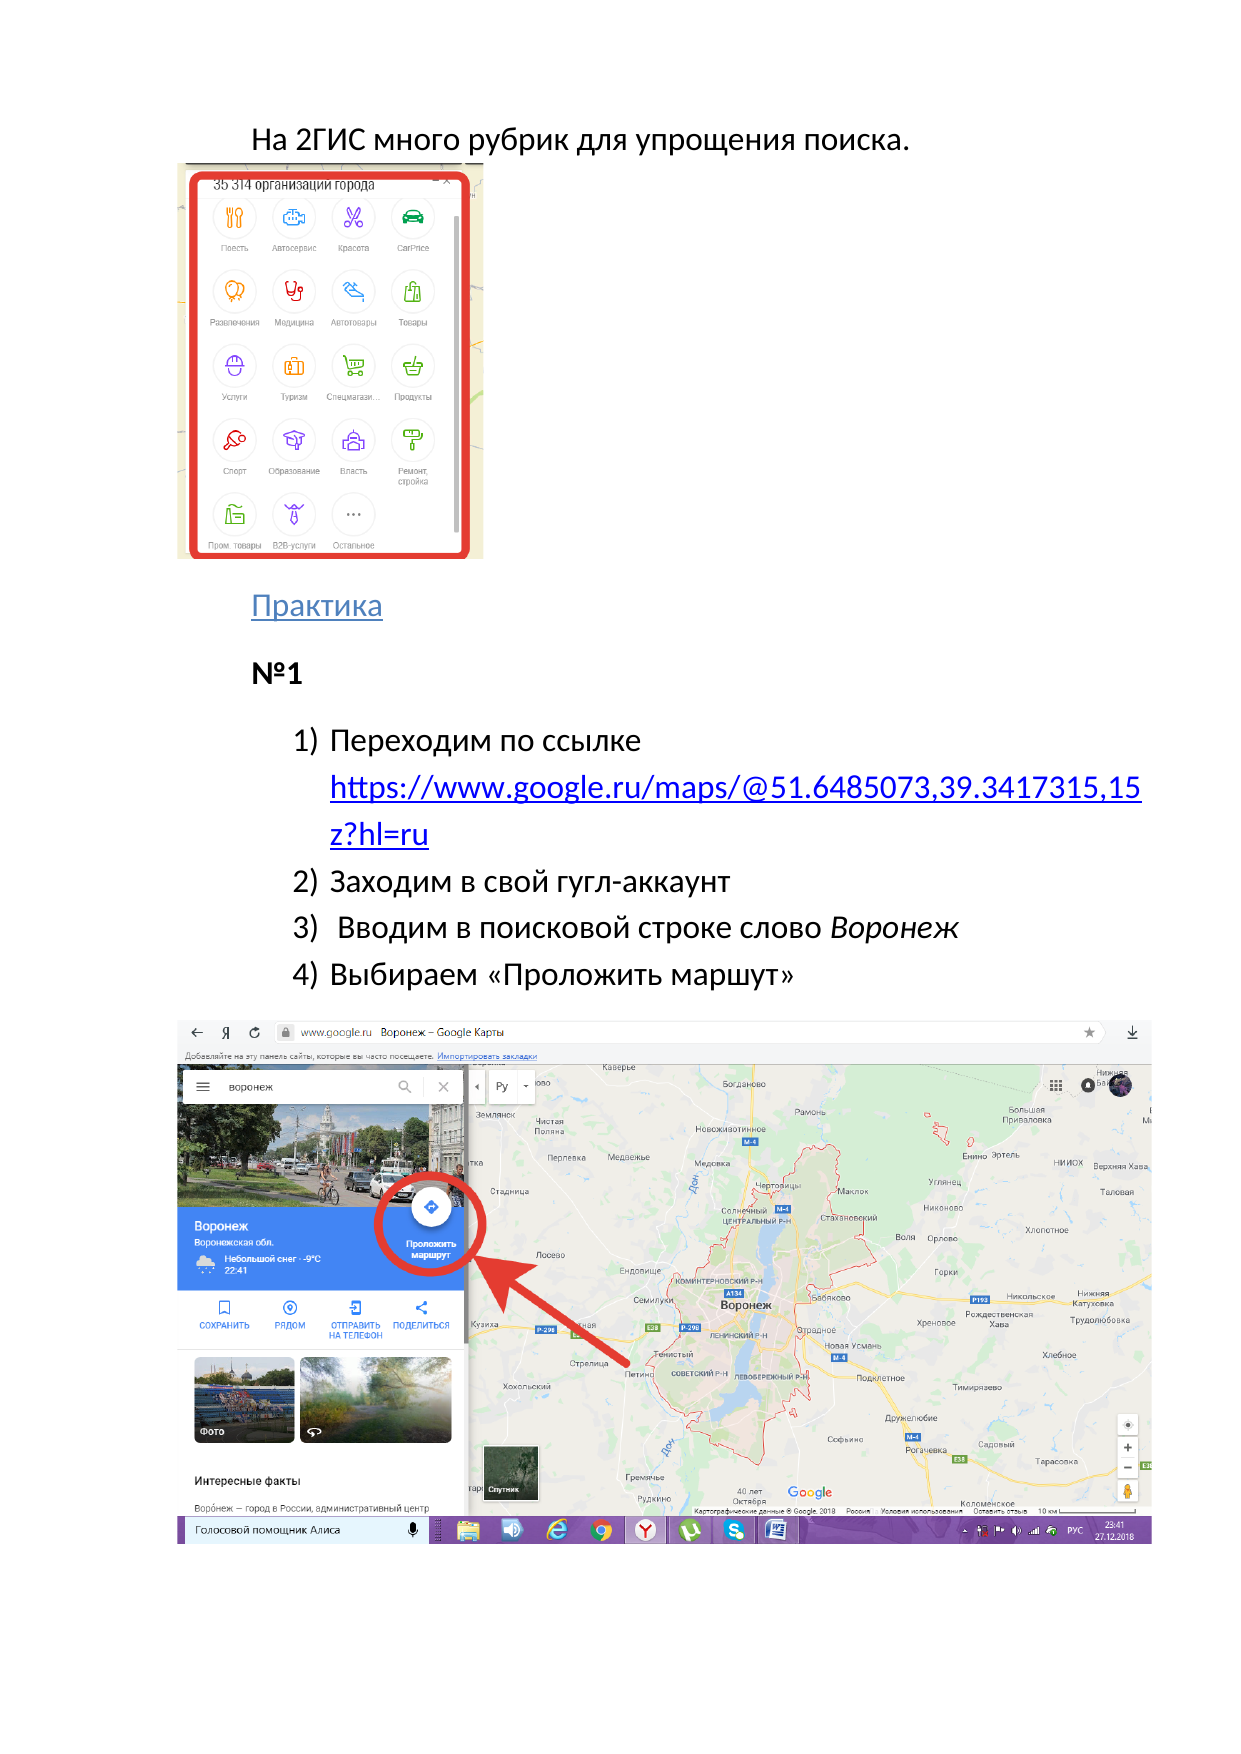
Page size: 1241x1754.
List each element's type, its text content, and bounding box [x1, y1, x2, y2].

text №1 [177, 652, 1152, 692]
text Практика [177, 584, 1152, 625]
list Выбираем «Проложить маршут» [292, 953, 1152, 994]
picture [177, 163, 484, 559]
picture [177, 1020, 1152, 1544]
list Вводим в поисковой строке слово Воронеж [292, 906, 1152, 947]
list Заходим в свой гугл-аккаунт [292, 859, 1152, 900]
list Переходим по ссылке https://www.google.ru/maps/@51.6485073,39.3417315,15z?hl=ru [292, 719, 1152, 853]
